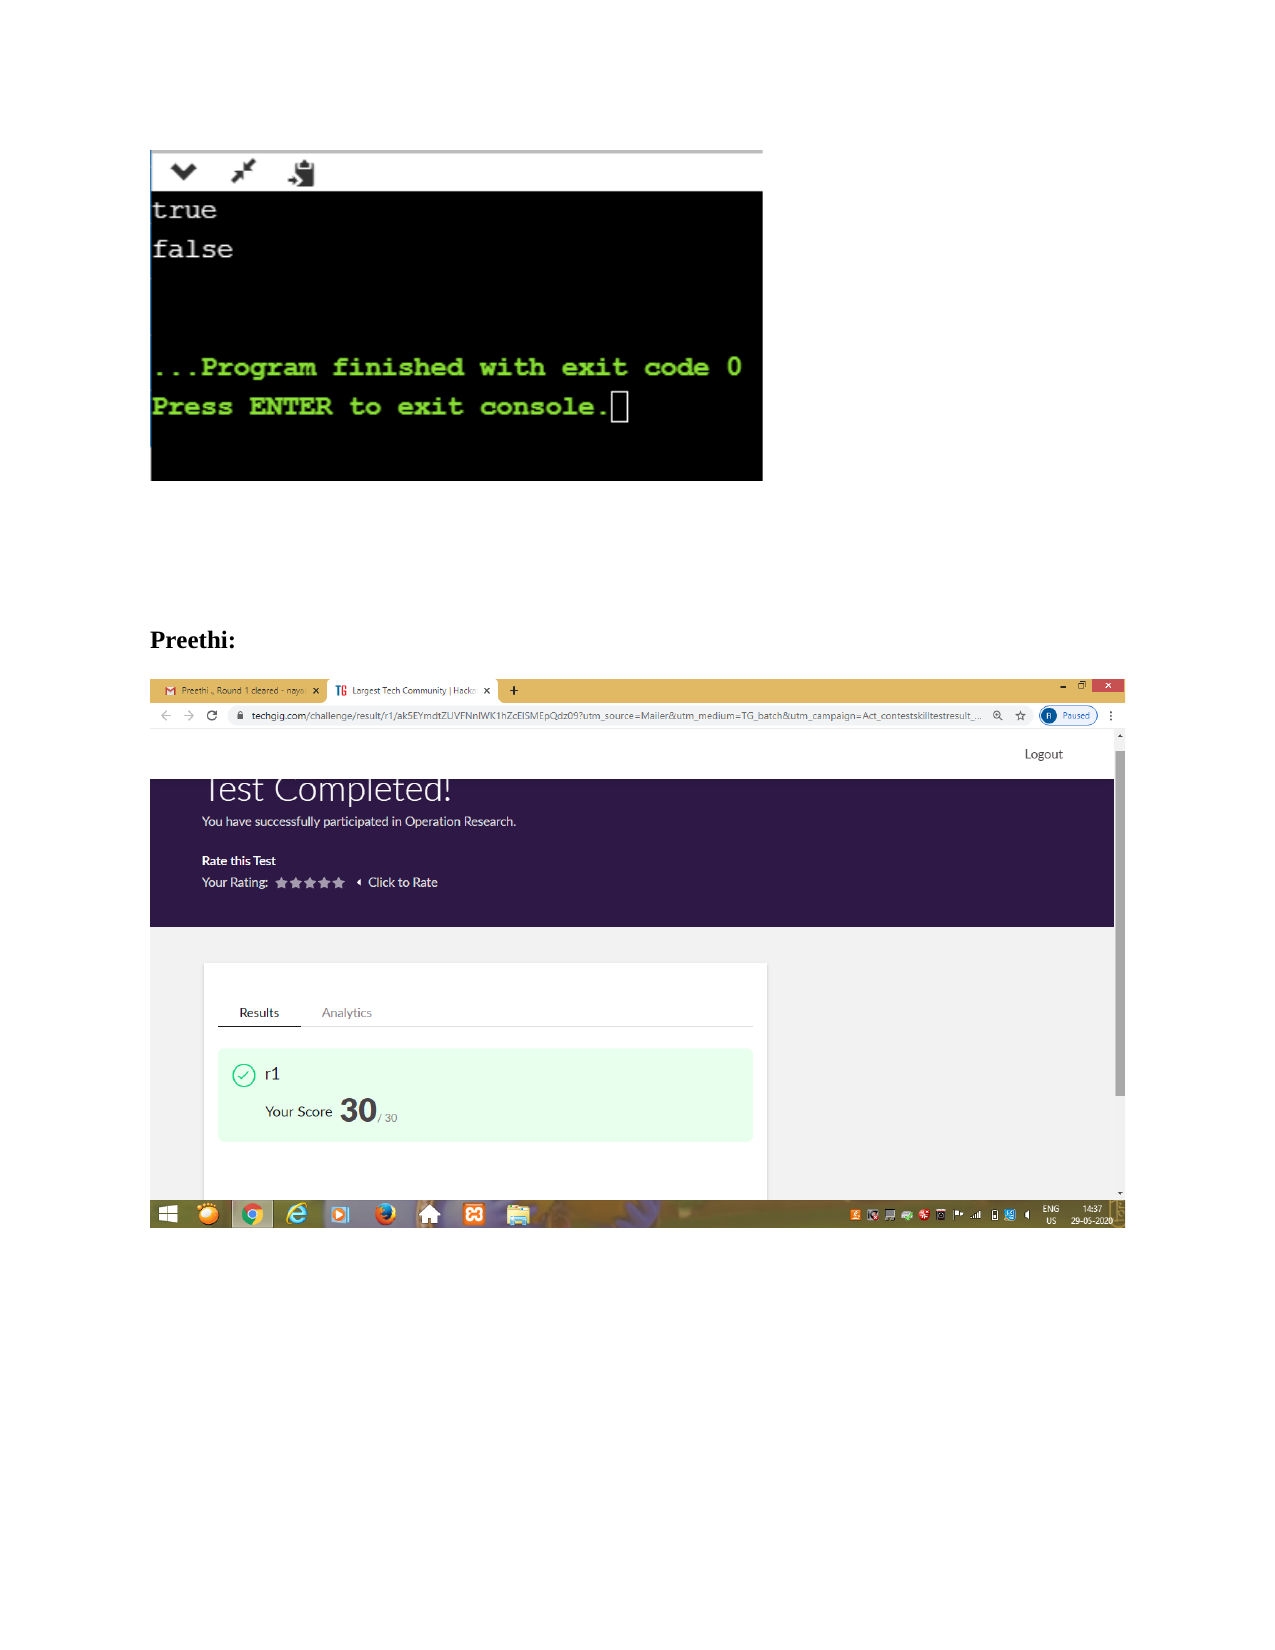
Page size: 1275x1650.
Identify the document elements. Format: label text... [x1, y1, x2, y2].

picture [150, 150, 763, 481]
text Preethi: [150, 625, 1125, 654]
picture [150, 679, 1125, 1228]
